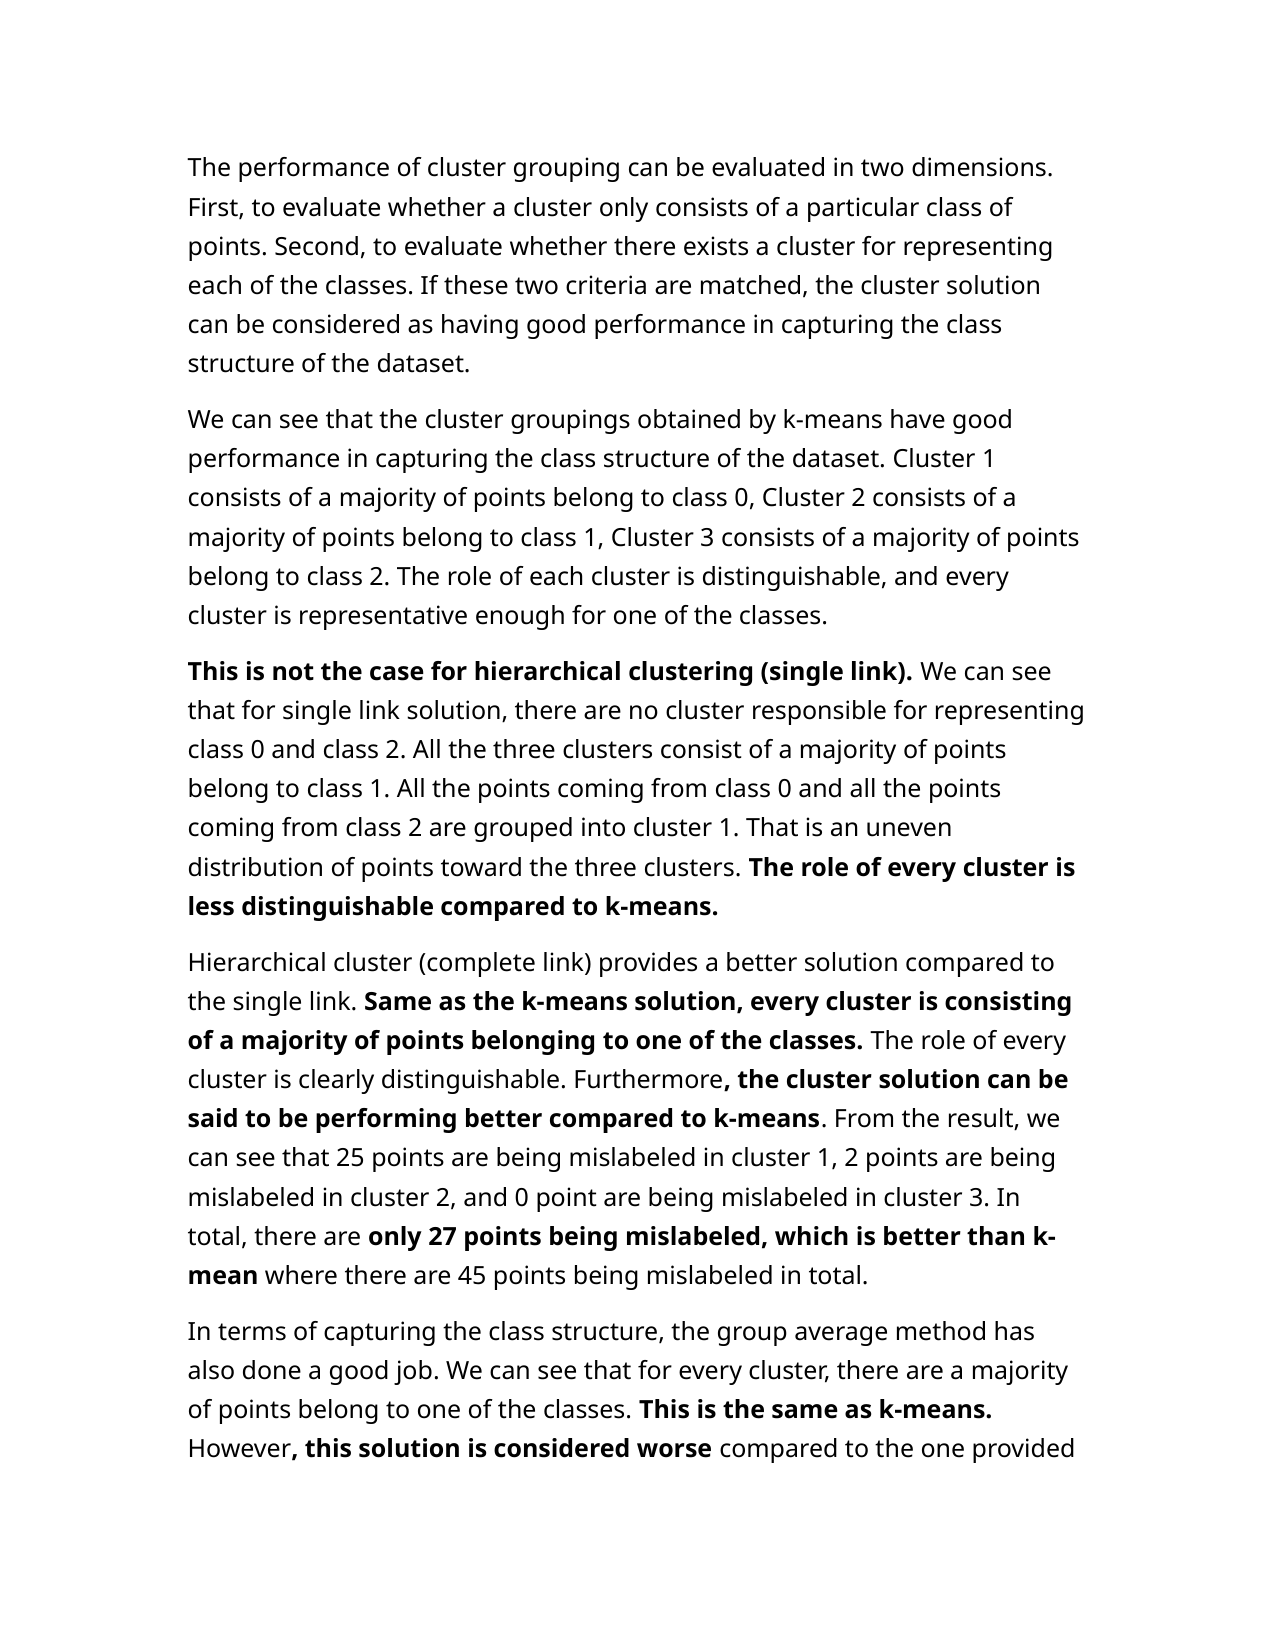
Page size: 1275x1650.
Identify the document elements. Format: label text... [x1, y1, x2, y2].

text This is not the case for hierarchical clustering (single link). We can see that for single link solution, there are no cluster responsible for representing class 0 and class 2. All the three clusters consist of a majority of points belong to class 1. All the points coming from class 0 and all the points coming from class 2 are grouped into cluster 1. That is an uneven distribution of points toward the three clusters. The role of every cluster is less distinguishable compared to k-means. [187, 653, 1087, 922]
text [187, 1313, 1087, 1465]
text We can see that the cluster groupings obtained by k-means have good performance in capturing the class structure of the dataset. Cluster 1 consists of a majority of points belong to class 0, Cluster 2 consists of a majority of points belong to class 1, Cluster 3 consists of a majority of points belong to class 2. The role of each cluster is distinguishable, and every cluster is representative enough for one of the classes. [187, 402, 1087, 632]
text Hierarchical cluster (complete link) provides a better solution compared to the single link. Same as the k-means solution, every cluster is consisting of a majority of points belonging to one of the classes. The role of every cluster is clearly distinguishable. Furthermore, the cluster solution can be said to be performing better compared to k-means. From the result, we can see that 25 points are being mislabeled in cluster 1, 2 points are being mislabeled in cluster 2, and 0 point are being mislabeled in cluster 3. In total, there are only 27 points being mislabeled, which is better than k-mean where there are 45 points being mislabeled in total. [187, 944, 1087, 1292]
text The performance of cluster grouping can be evaluated in two dimensions. First, to evaluate whether a cluster only consists of a particular class of points. Second, to evaluate whether there exists a cluster for representing each of the classes. If these two criteria are matched, the cluster solution can be considered as having good performance in capturing the class structure of the dataset. [187, 150, 1087, 380]
